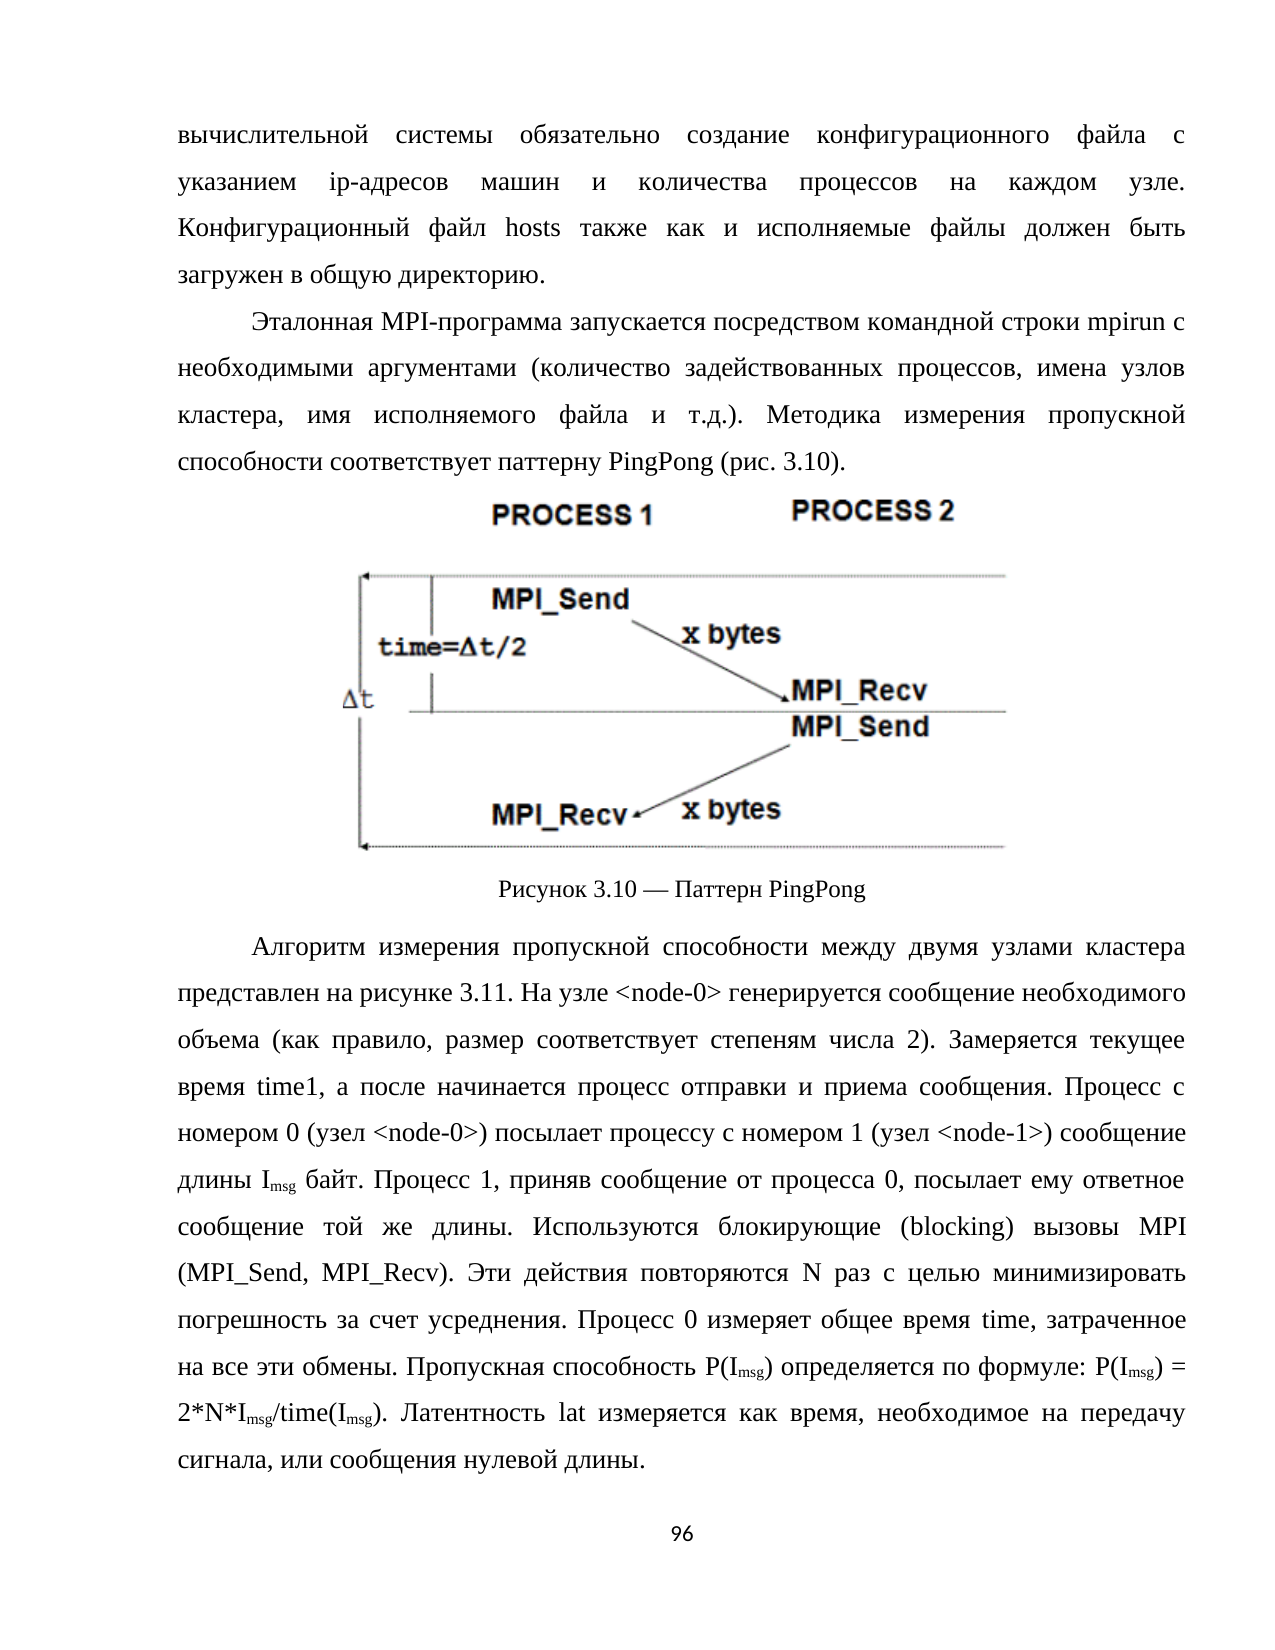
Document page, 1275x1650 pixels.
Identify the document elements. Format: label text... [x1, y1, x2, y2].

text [177, 118, 1186, 289]
text Рисунок 3.10 — Паттерн PingPong [177, 874, 1186, 903]
picture [342, 491, 1021, 859]
text Эталонная MPI-программа запускается посредством командной строки mpirun c необходимыми аргументами (количество задействованных процессов, имена узлов кластера, имя исполняемого файла и т.д.). Методика измерения пропускной способности соответствует паттерну PingPong (рис. 3.10). [177, 305, 1186, 476]
text Алгоритм измерения пропускной способности между двумя узлами кластера представлен на рисунке 3.11. На узле <node-0> генерируется сообщение необходимого объема (как правило, размер соответствует степеням числа 2). Замеряется текущее время time1, а после начинается процесс отправки и приема сообщения. Процесс с номером 0 (узел <node-0>) посылает процессу с номером 1 (узел <node-1>) сообщение длины Imsg байт. Процесс 1, приняв сообщение от процесса 0, посылает ему ответное сообщение той же длины. Используются блокирующие (blocking) вызовы MPI (MPI_Send, MPI_Recv). Эти действия повторяются N раз с целью минимизировать погрешность за счет усреднения. Процесс 0 измеряет общее время time, затраченное на все эти обмены. Пропускная способность P(Imsg) определяется по формуле: P(Imsg) = 2*N*Imsg/time(Imsg). Латентность lat измеряется как время, необходимое на передачу сигнала, или сообщения нулевой длины. [177, 930, 1186, 1474]
